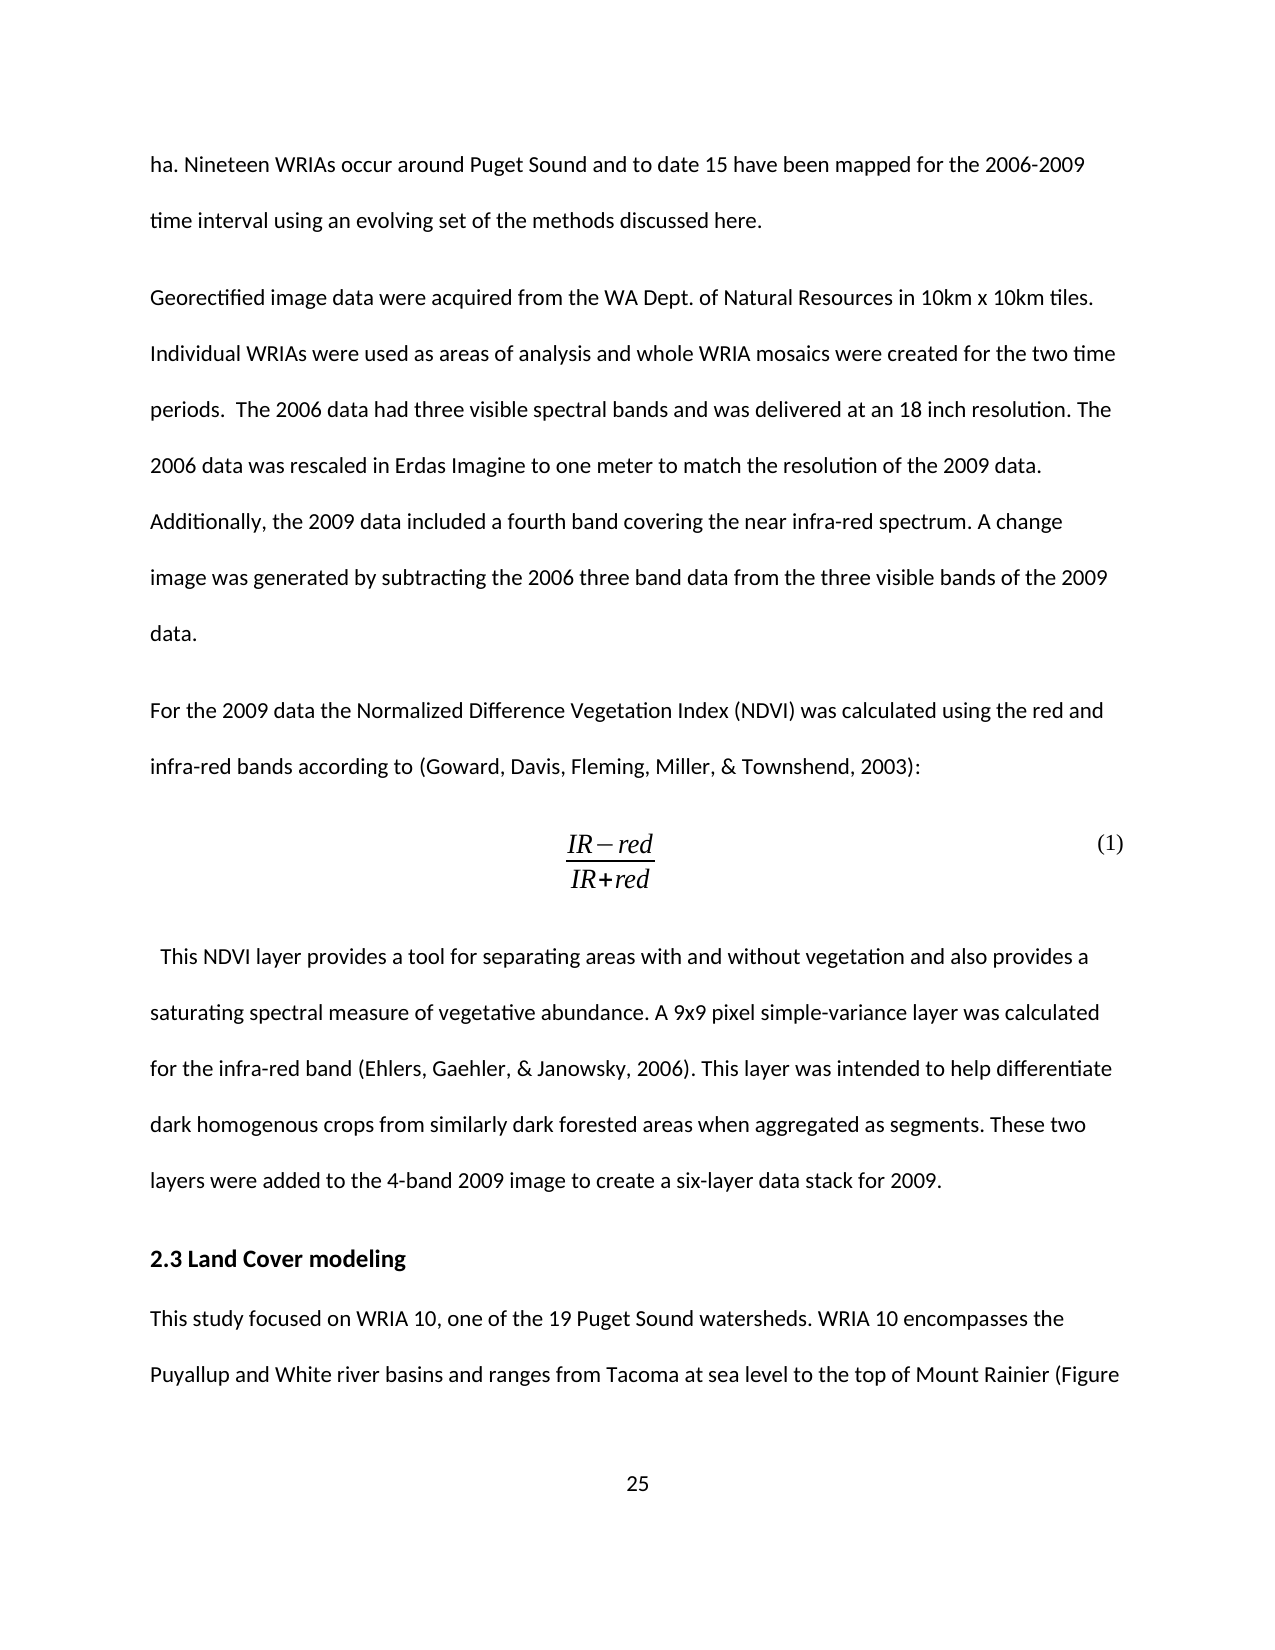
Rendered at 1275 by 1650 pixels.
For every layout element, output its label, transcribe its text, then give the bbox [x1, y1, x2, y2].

text For the 2009 data the Normalized Difference Vegetation Index (NDVI) was calculated using the red and infra-red bands according to (Goward, Davis, Fleming, Miller, & Townshend, 2003): [150, 696, 1125, 780]
table_header [139, 829, 1084, 942]
table_header (1) [1085, 829, 1136, 942]
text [150, 150, 1125, 234]
text Georectified image data were acquired from the WA Dept. of Natural Resources in 10km x 10km tiles. Individual WRIAs were used as areas of analysis and whole WRIA mosaics were created for the two time periods. The 2006 data had three visible spectral bands and was delivered at an 18 inch resolution. The 2006 data was rescaled in Erdas Imagine to one meter to match the resolution of the 2009 data. Additionally, the 2009 data included a fourth band covering the near infra-red spectrum. A change image was generated by subtracting the 2006 three band data from the three visible bands of the 2009 data. [150, 283, 1125, 647]
subtitle 2.3 Land Cover modeling [150, 1243, 1125, 1274]
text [150, 1304, 1125, 1388]
text This NDVI layer provides a tool for separating areas with and without vegetation and also provides a saturating spectral measure of vegetative abundance. A 9x9 pixel simple-variance layer was calculated for the infra-red band (Ehlers, Gaehler, & Janowsky, 2006). This layer was intended to help differentiate dark homogenous crops from similarly dark forested areas when aggregated as segments. These two layers were added to the 4-band 2009 image to create a six-layer data stack for 2009. [150, 942, 1125, 1194]
